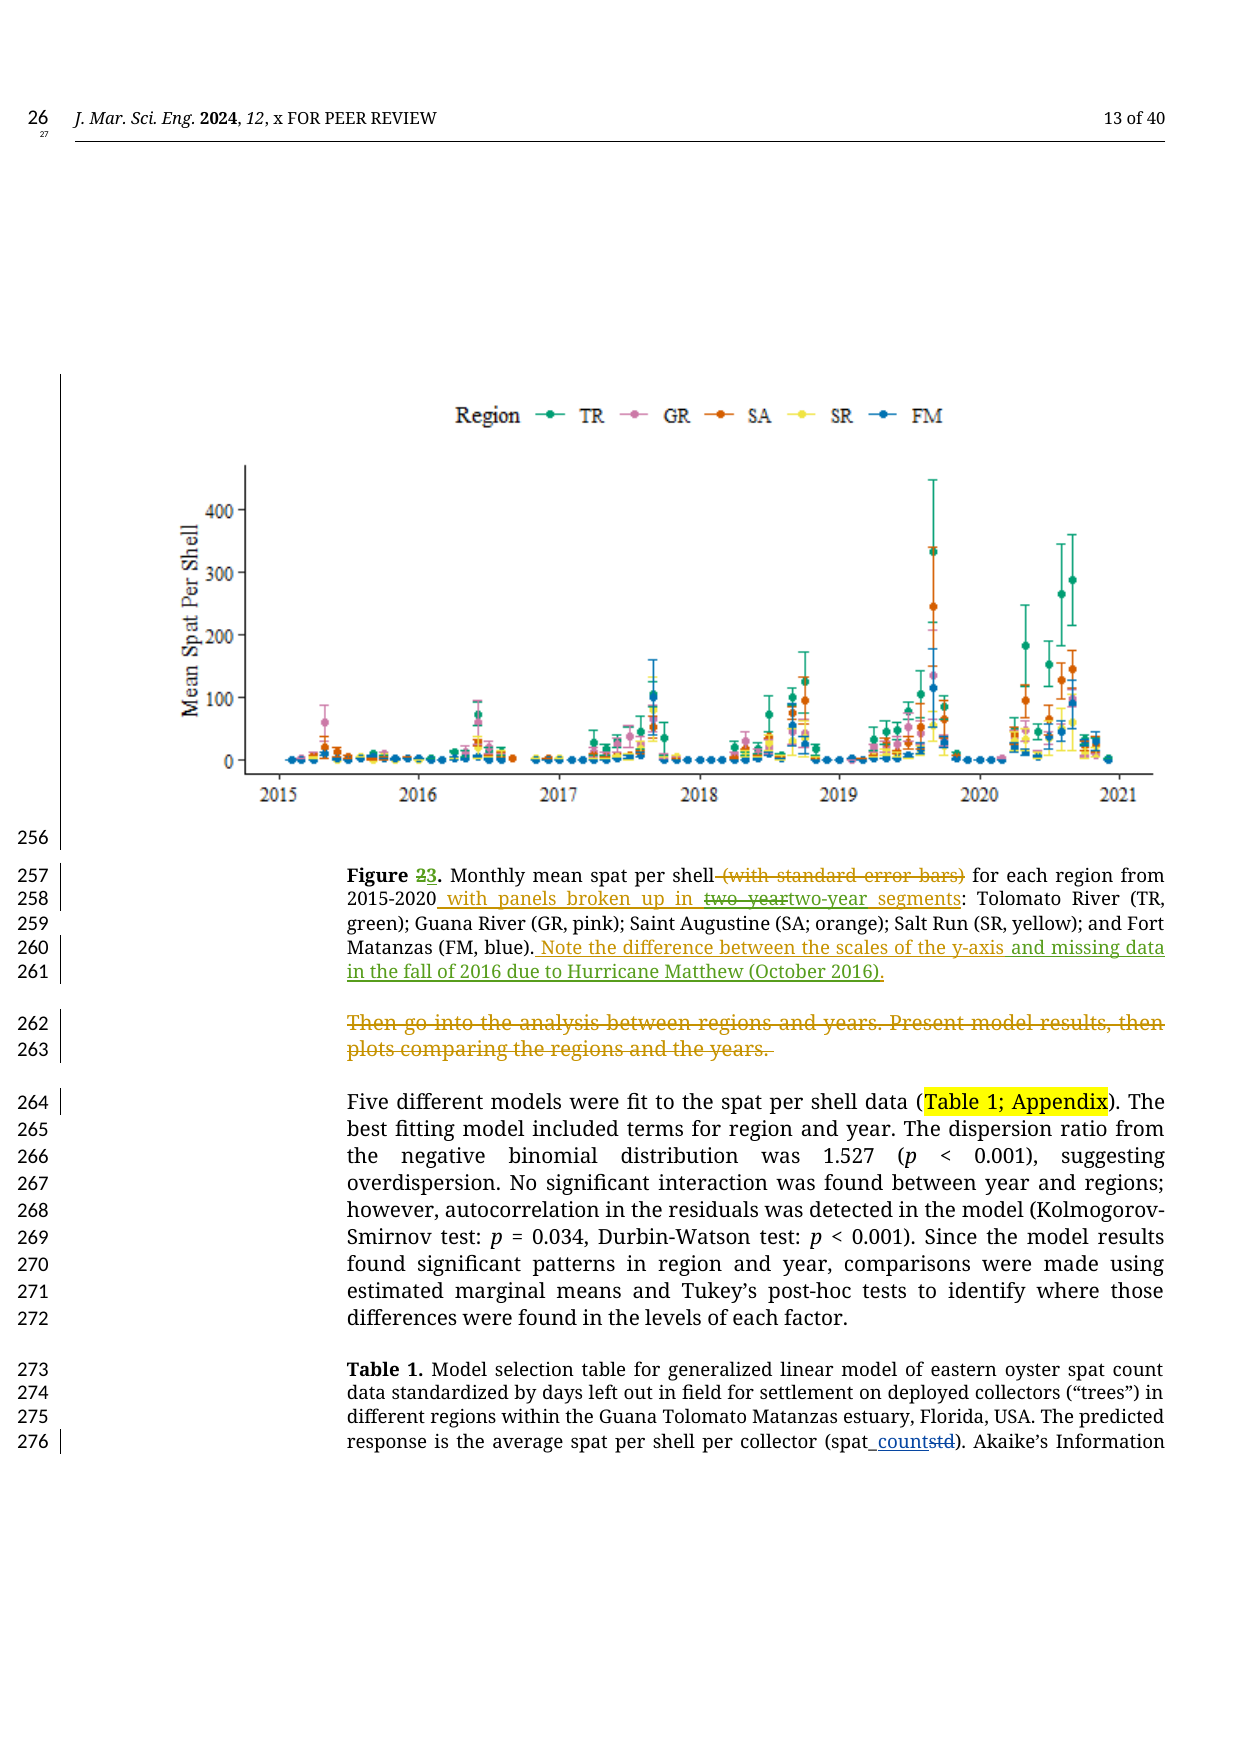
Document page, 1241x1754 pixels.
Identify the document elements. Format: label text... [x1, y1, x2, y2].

text Five different models were fit to the spat per shell data (Table 1; Appendix). The best fitting model included terms for region and year. The dispersion ratio from the negative binomial distribution was 1.527 (p < 0.001), suggesting overdispersion. No significant interaction was found between year and regions; however, autocorrelation in the residuals was detected in the model (Kolmogorov-Smirnov test: p = 0.034, Durbin-Watson test: p < 0.001). Since the model results found significant patterns in region and year, comparisons were made using estimated marginal means and Tukey’s post-hoc tests to identify where those differences were found in the levels of each factor. [347, 1088, 1165, 1332]
picture [168, 373, 1166, 844]
text Figure . Monthly mean spat per shell for each region from 2015-2020: Tolomato River (TR, green); Guana River (GR, pink); Saint Augustine (SA; orange); Salt Run (SR, yellow); and Fort Matanzas (FM, blue). [347, 863, 1165, 984]
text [347, 1357, 1165, 1454]
